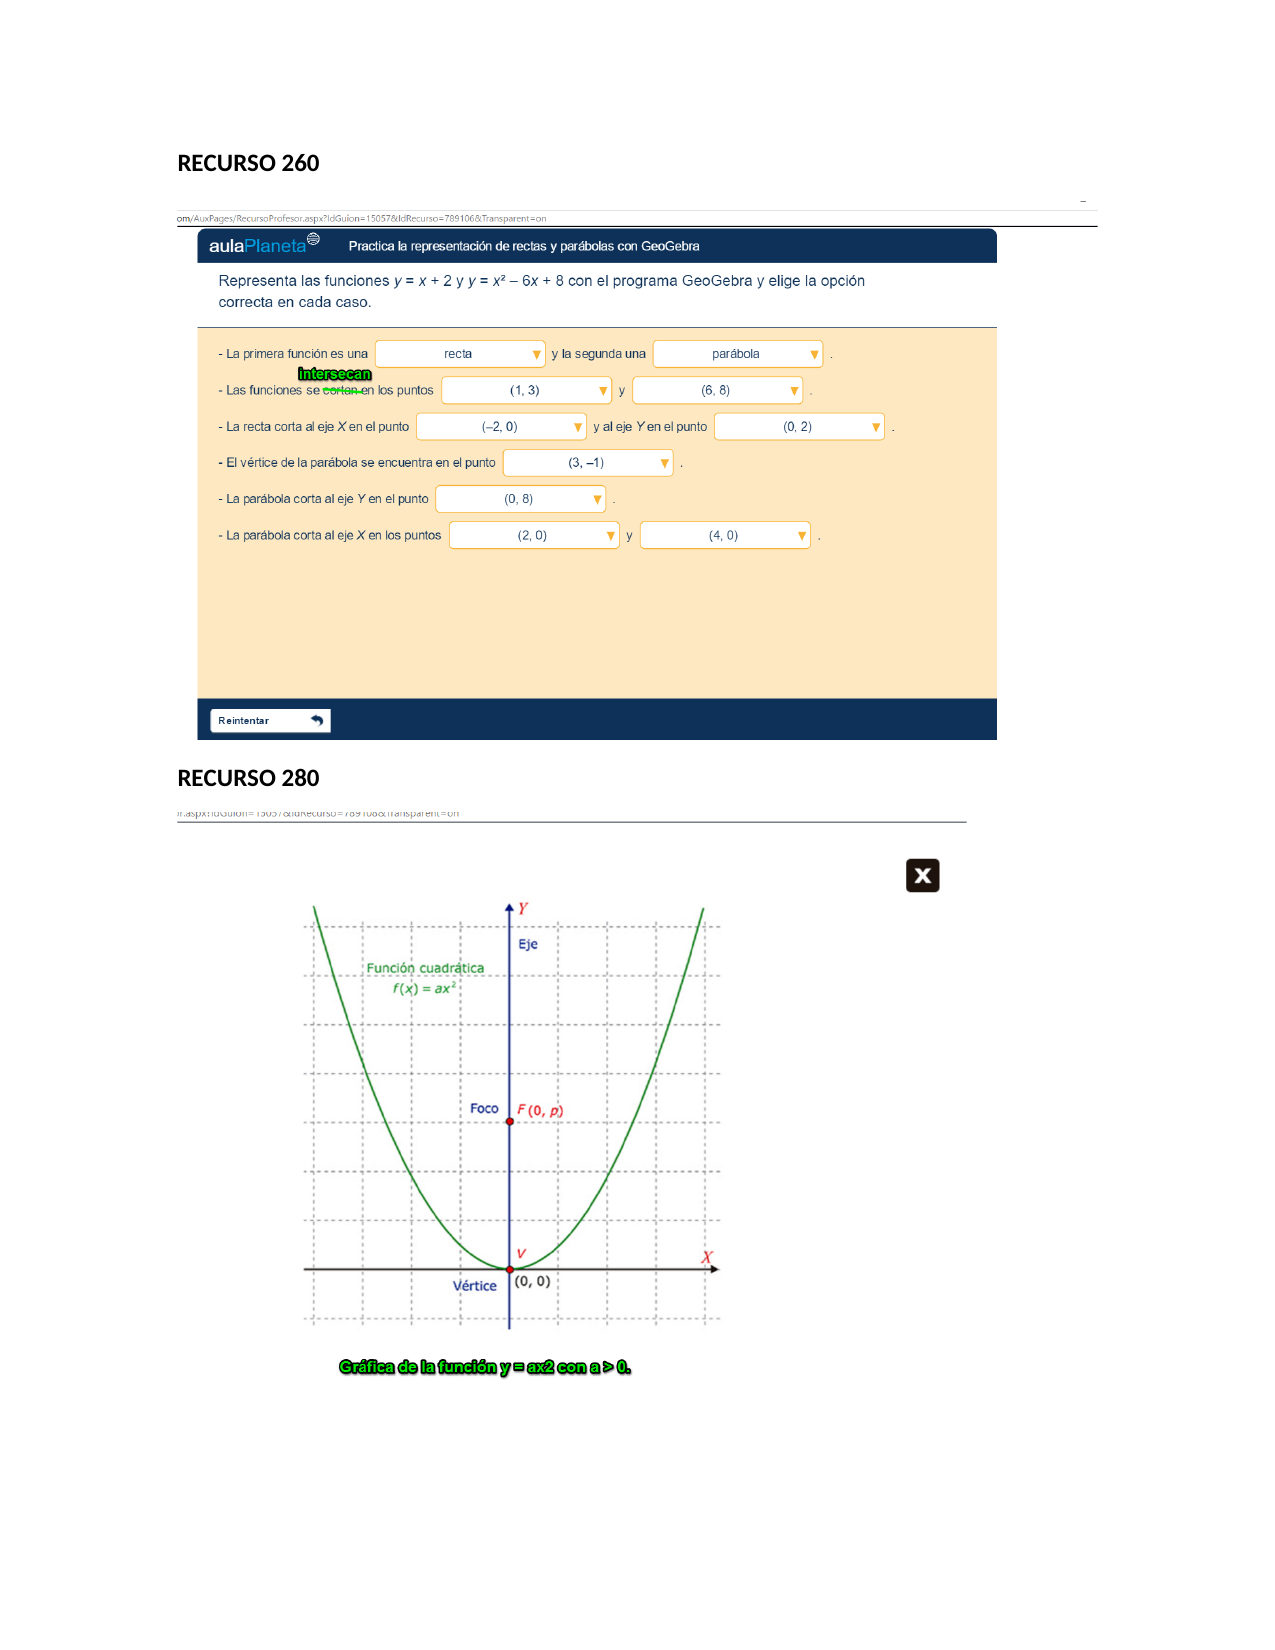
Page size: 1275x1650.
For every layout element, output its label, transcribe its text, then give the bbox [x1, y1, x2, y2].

picture [177, 197, 1098, 744]
text RECURSO 280 [177, 762, 1098, 793]
text RECURSO 260 [177, 148, 1098, 178]
picture [177, 812, 967, 1425]
